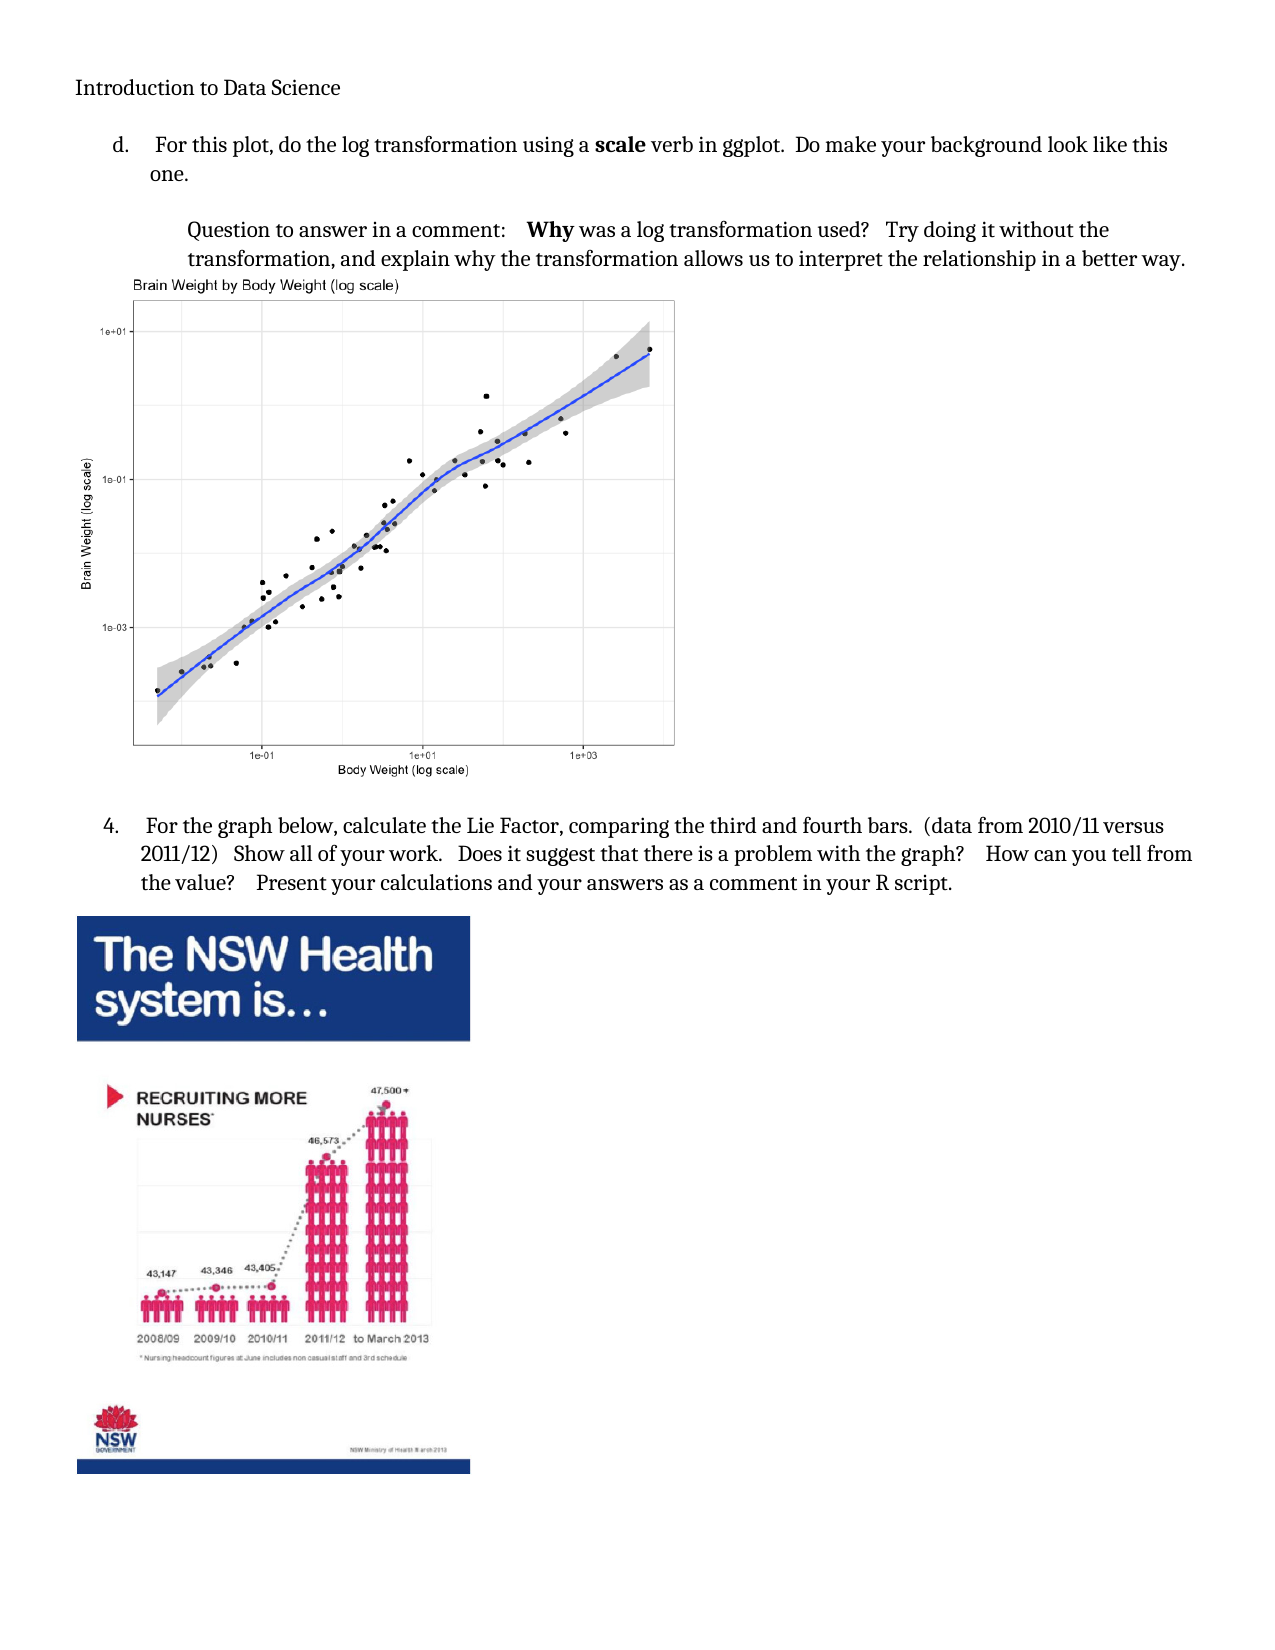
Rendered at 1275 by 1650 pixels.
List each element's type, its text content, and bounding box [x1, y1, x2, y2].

list For the graph below, calculate the Lie Factor, comparing the third and fourth bars. (data from 2010/11 versus 2011/12) Show all of your work. Does it suggest that there is a problem with the graph? How can you tell from the value? Present your calculations and your answers as a comment in your R script. [103, 812, 1200, 896]
picture [75, 914, 472, 1475]
list Question to answer in a comment: Why was a log transformation used? Try doing it without the transformation, and explain why the transformation allows us to interpret the relationship in a better way. [187, 217, 1200, 272]
picture [75, 274, 679, 782]
list For this plot, do the log transformation using a scale verb in ggplot. Do make your background look like this one. [112, 132, 1200, 187]
